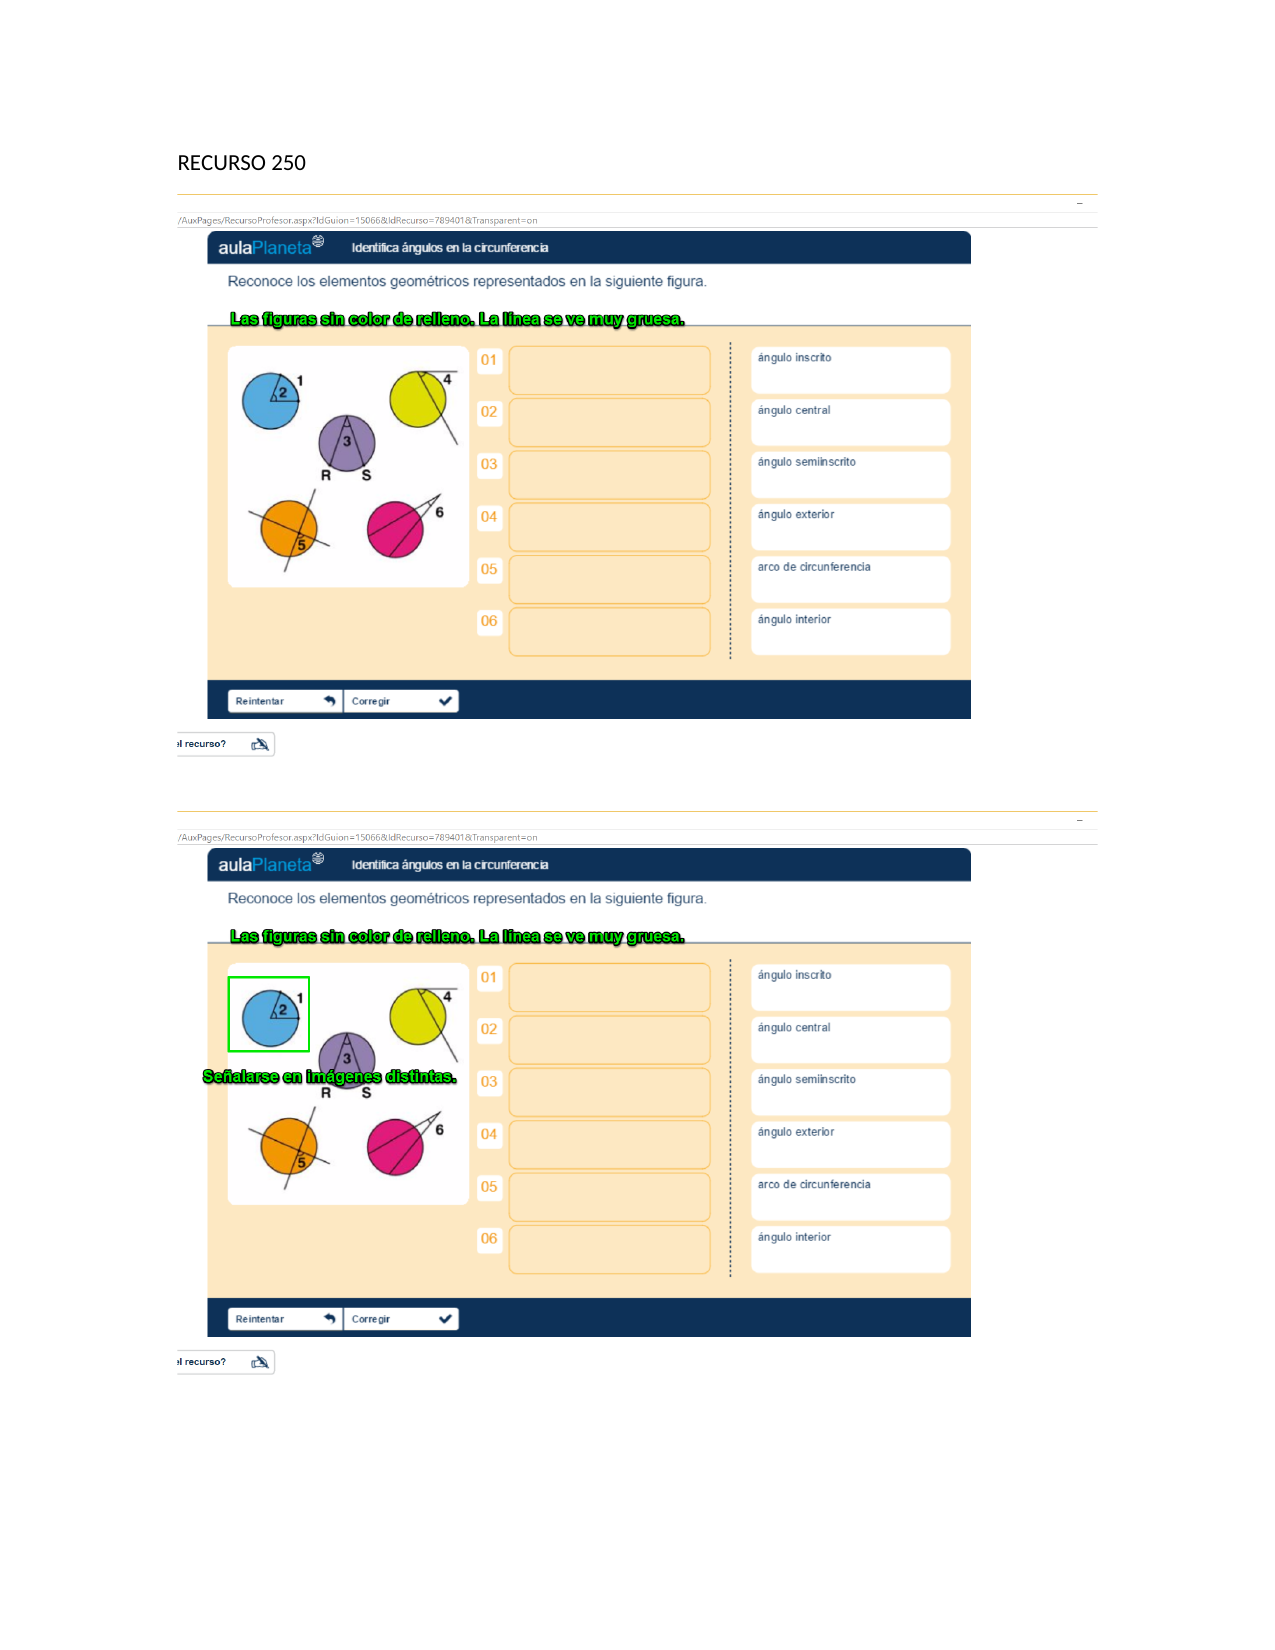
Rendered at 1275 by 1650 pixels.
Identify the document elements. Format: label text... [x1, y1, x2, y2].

picture [177, 811, 1098, 1411]
picture [177, 194, 1098, 793]
text RECURSO 250 [177, 148, 1098, 176]
